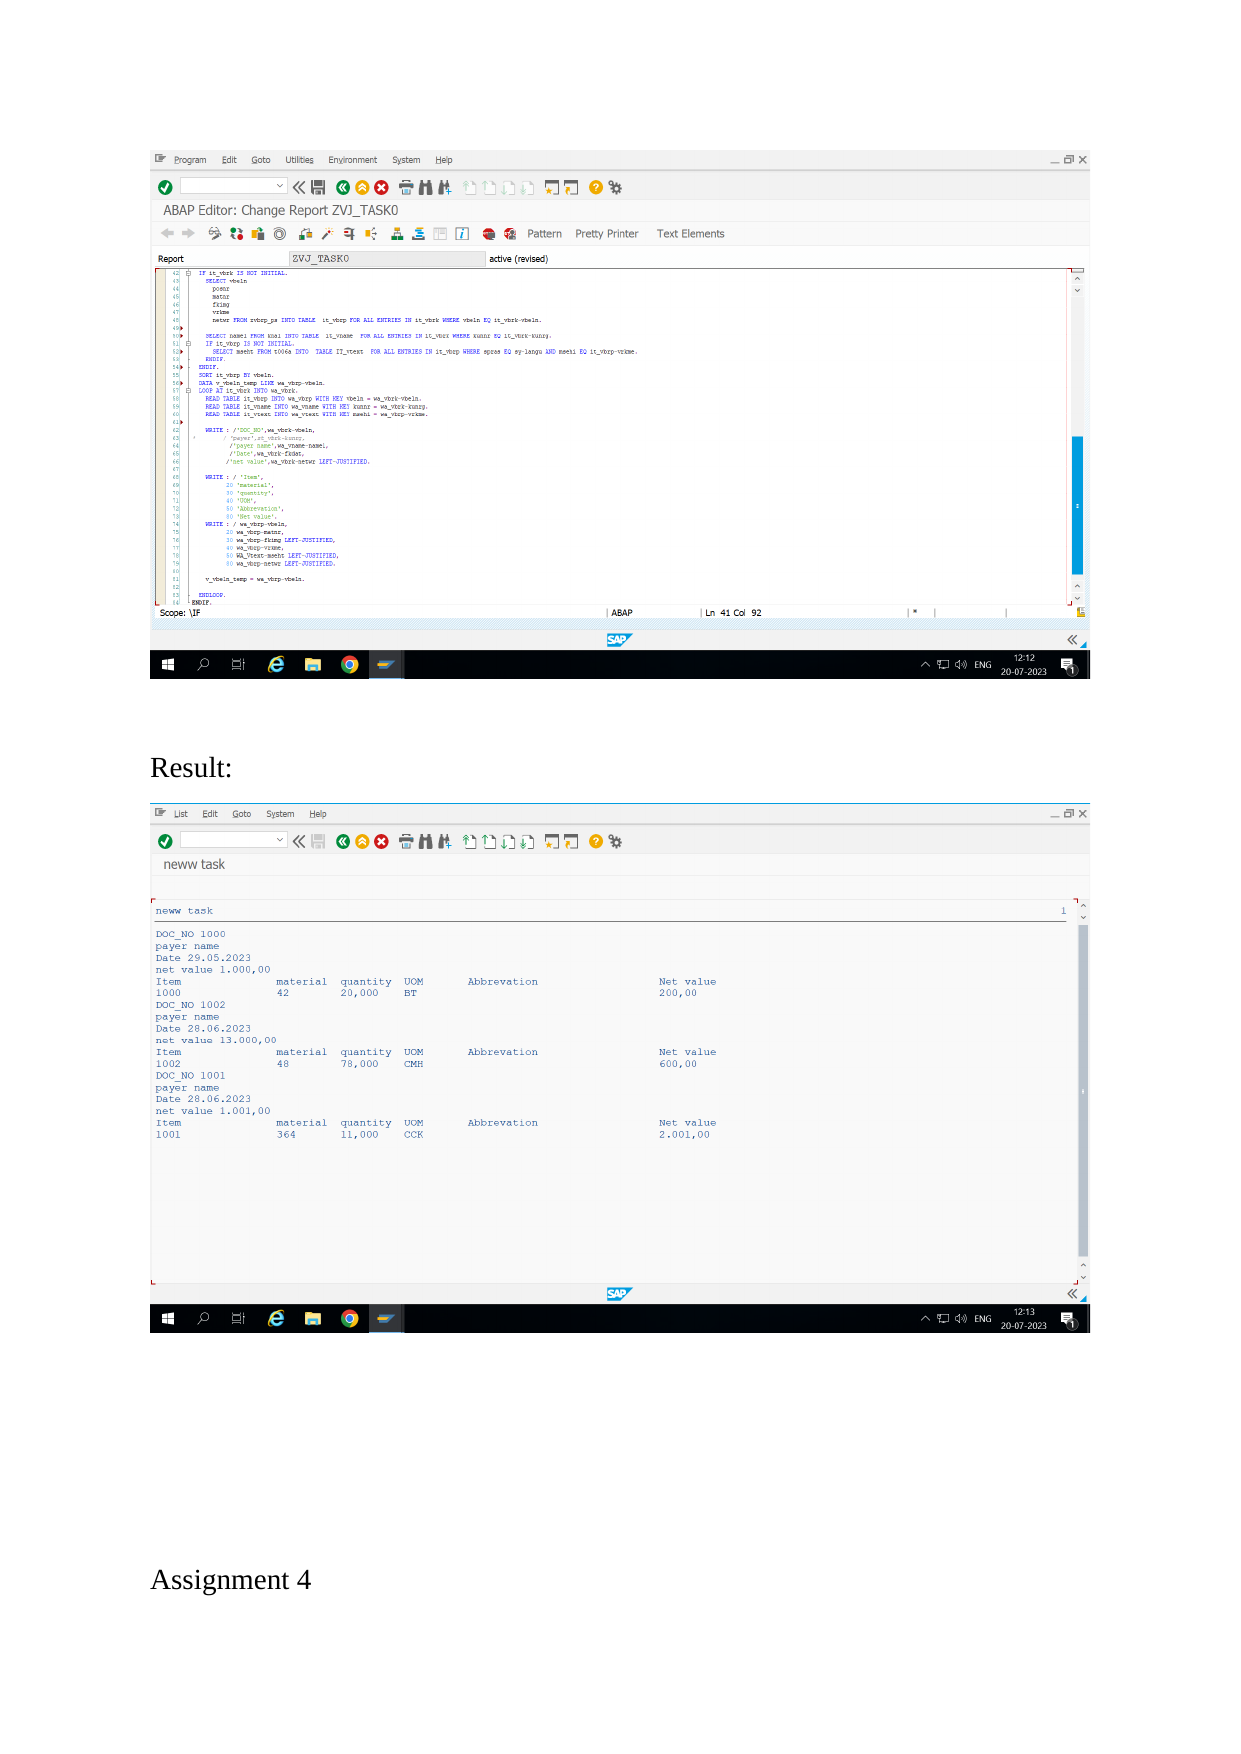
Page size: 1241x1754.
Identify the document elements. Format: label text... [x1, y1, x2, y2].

text Result: [150, 751, 1090, 784]
picture [150, 150, 1091, 679]
picture [150, 805, 1091, 1333]
text Assignment 4 [150, 1562, 1090, 1596]
